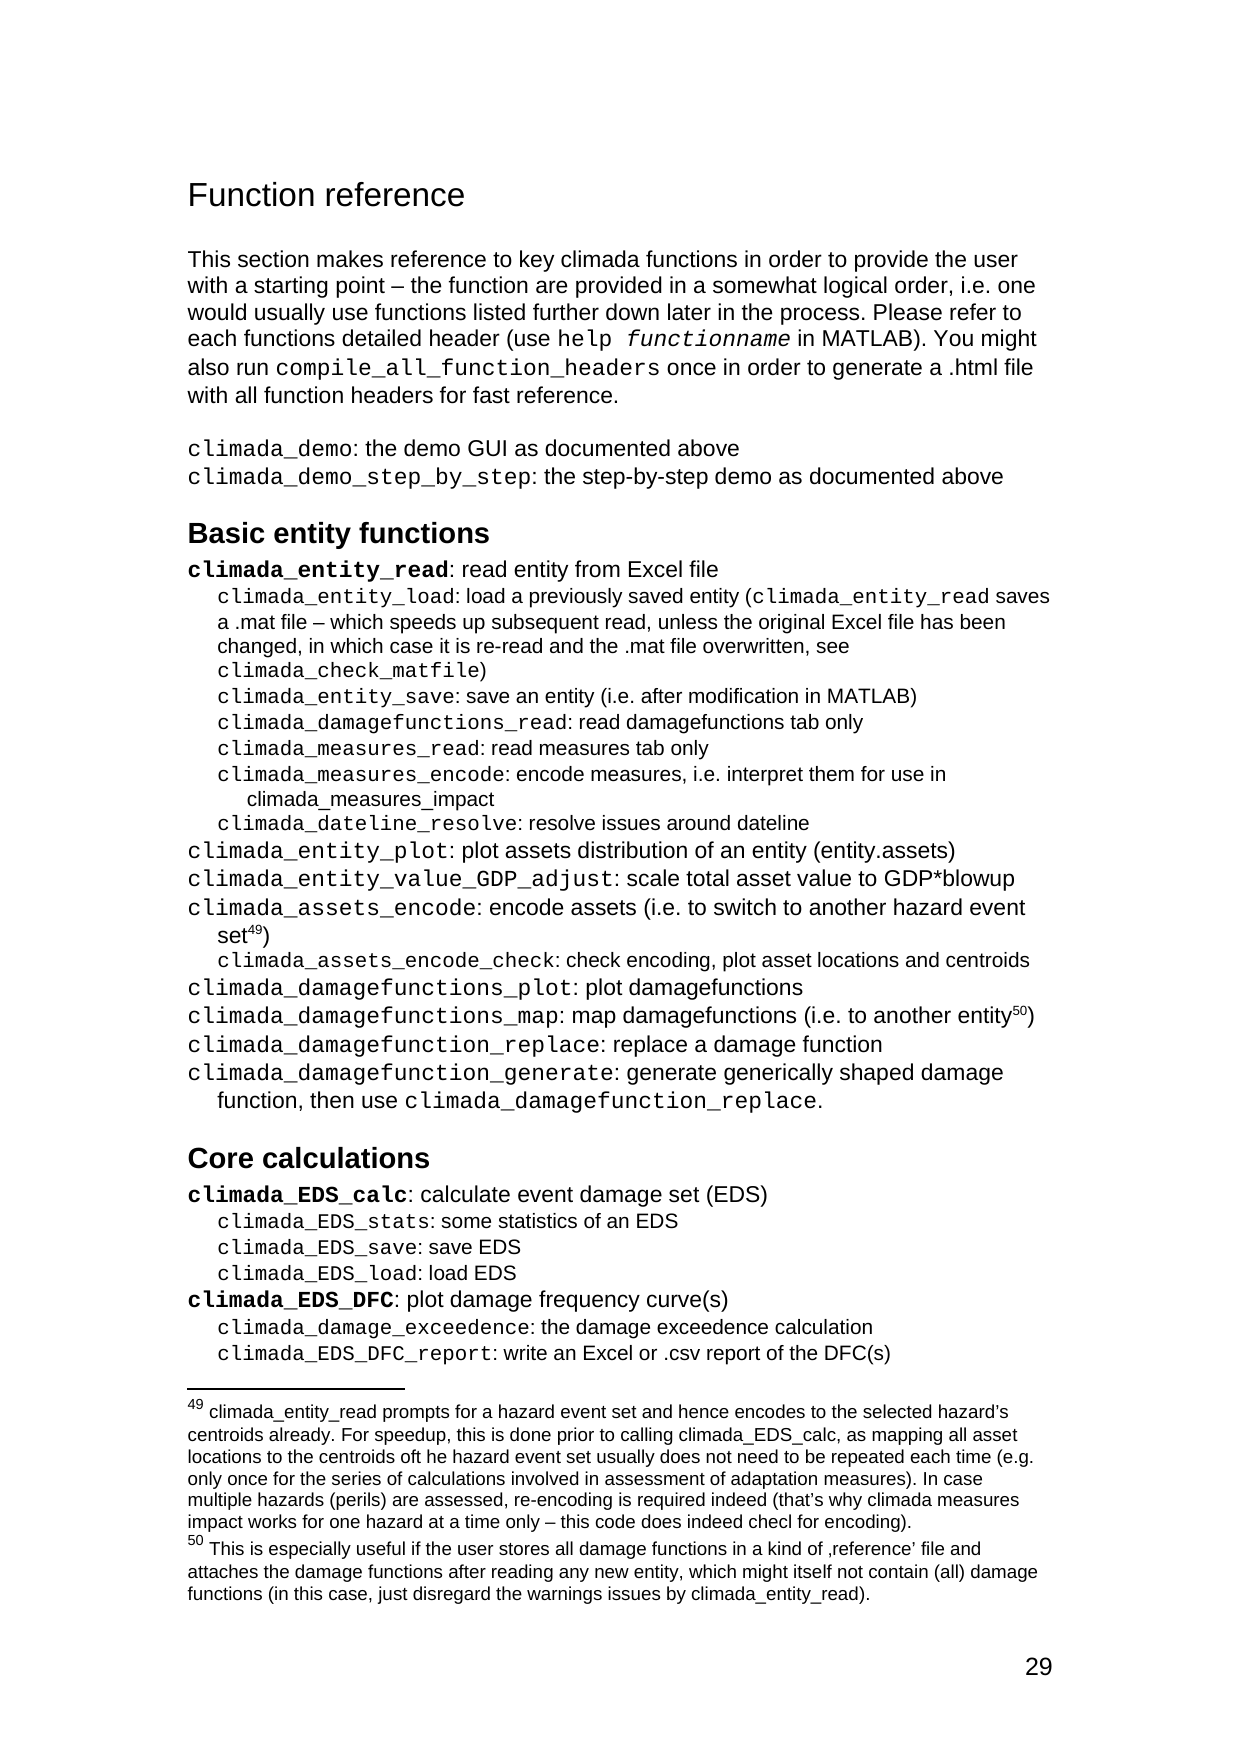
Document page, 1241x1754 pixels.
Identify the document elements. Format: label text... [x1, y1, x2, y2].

text climada_damagefunction_generate: generate generically shaped damage function, then use climada_damagefunction_replace. [187, 1059, 1053, 1116]
text climada_demo_step_by_step: the step-by-step demo as documented above [187, 463, 1053, 491]
text This section makes reference to key climada functions in order to provide the user with a starting point – the function are provided in a somewhat logical order, i.e. one would usually use functions listed further down later in the process. Please refer to each functions detailed header (use help functionname in MATLAB). You might also run compile_all_function_headers once in order to generate a .html file with all function headers for fast reference. [187, 246, 1053, 408]
text climada_entity_save: save an entity (i.e. after modification in MATLAB) [217, 684, 1053, 710]
text climada_measures_read: read measures tab only [217, 736, 1053, 761]
subtitle Function reference [187, 175, 1053, 213]
subtitle Basic entity functions [187, 516, 1053, 550]
text climada_EDS_calc: calculate event damage set (EDS) [187, 1181, 1053, 1209]
text climada_EDS_DFC: plot damage frequency curve(s) [187, 1286, 1053, 1315]
text climada_EDS_DFC_report: write an Excel or .csv report of the DFC(s) [217, 1341, 1053, 1366]
text climada_entity_load: load a previously saved entity (climada_entity_read saves a .mat file – which speeds up subsequent read, unless the original Excel file has been changed, in which case it is re-read and the .mat file overwritten, see climada_check_matfile) [217, 584, 1053, 684]
text climada_entity_value_GDP_adjust: scale total asset value to GDP*blowup [187, 865, 1053, 894]
text climada_damage_exceedence: the damage exceedence calculation [217, 1315, 1053, 1341]
text climada_damagefunctions_plot: plot damagefunctions [187, 974, 1053, 1002]
text climada_damagefunctions_map: map damagefunctions (i.e. to another entity) [187, 1002, 1053, 1031]
text climada_assets_encode: encode assets (i.e. to switch to another hazard event set) [187, 894, 1053, 948]
text climada_entity_read: read entity from Excel file [187, 556, 1053, 584]
text climada_EDS_save: save EDS [217, 1235, 1053, 1261]
text climada_damagefunctions_read: read damagefunctions tab only [217, 710, 1053, 736]
text climada_entity_plot: plot assets distribution of an entity (entity.assets) [187, 837, 1053, 865]
subtitle Core calculations [187, 1141, 1053, 1174]
text climada_measures_encode: encode measures, i.e. interpret them for use in climada_measures_impact [217, 761, 1053, 811]
text climada_dateline_resolve: resolve issues around dateline [217, 811, 1053, 837]
text climada_EDS_load: load EDS [217, 1261, 1053, 1286]
text climada_EDS_stats: some statistics of an EDS [217, 1209, 1053, 1235]
text climada_demo: the demo GUI as documented above [187, 434, 1053, 463]
text climada_assets_encode_check: check encoding, plot asset locations and centroids [217, 948, 1053, 974]
text climada_damagefunction_replace: replace a damage function [187, 1031, 1053, 1059]
